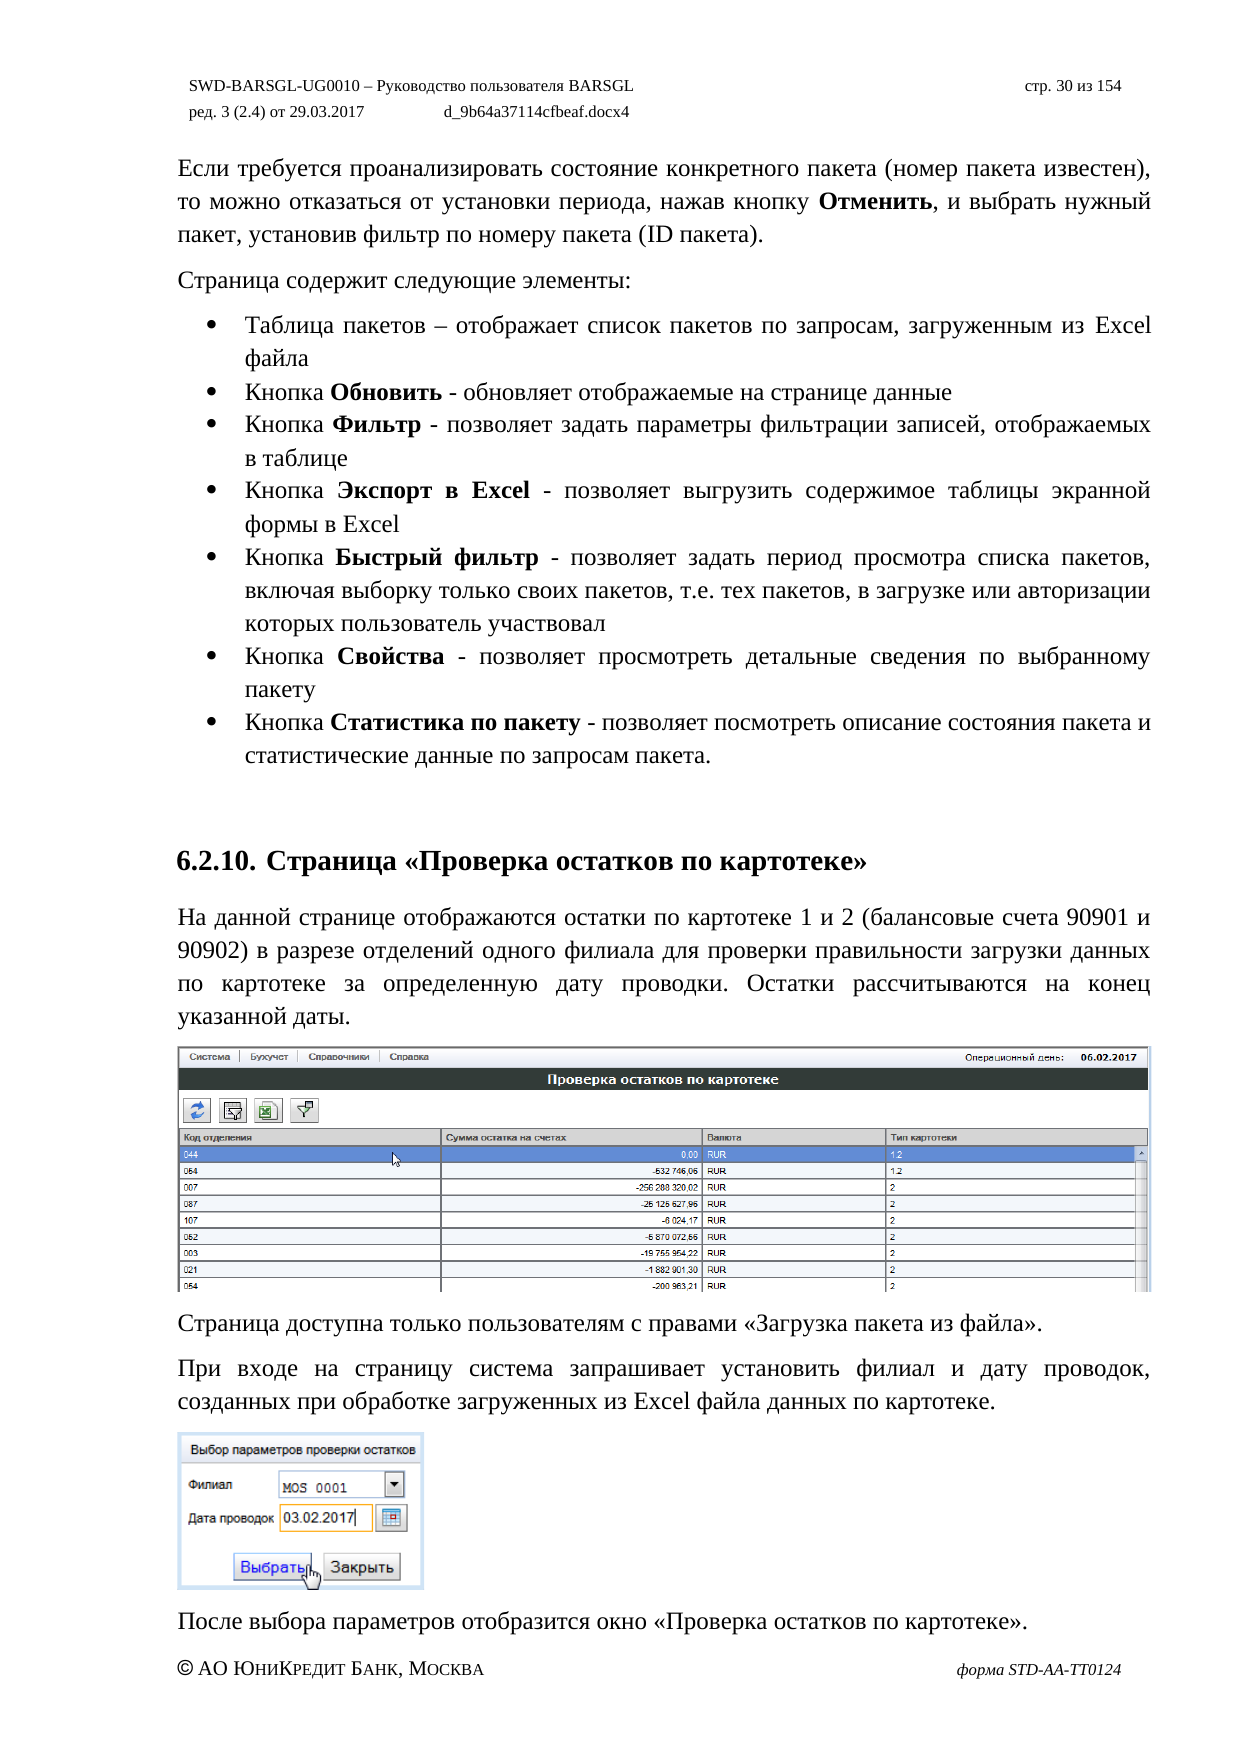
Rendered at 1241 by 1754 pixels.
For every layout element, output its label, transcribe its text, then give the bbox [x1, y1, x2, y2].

list Кнопка Обновить - обновляет отображаемые на странице данные [207, 377, 1152, 405]
picture [177, 1432, 425, 1590]
text Если требуется проанализировать состояние конкретного пакета (номер пакета известен), то можно отказаться от установки периода, нажав кнопку Отменить, и выбрать нужный пакет, установив фильтр по номеру пакета (ID пакета). [177, 153, 1152, 248]
text Страница содержит следующие элементы: [177, 265, 1152, 294]
text При входе на страницу система запрашивает установить филиал и дату проводок, созданных при обработке загруженных из Excel файла данных по картотеке. [177, 1353, 1152, 1415]
text На данной странице отображаются остатки по картотеке 1 и 2 (балансовые счета 90901 и 90902) в разрезе отделений одного филиала для проверки правильности загрузки данных по картотеке за определенную дату проводки. Остатки рассчитываются на конец указанной даты. [177, 902, 1152, 1030]
text После выбора параметров отобразится окно «Проверка остатков по картотеке». [177, 1606, 1152, 1635]
picture [177, 1046, 1152, 1292]
subtitle Страница «Проверка остатков по картотеке» [176, 843, 1152, 877]
list Кнопка Статистика по пакету - позволяет посмотреть описание состояния пакета и статистические данные по запросам пакета. [207, 707, 1152, 768]
list Кнопка Свойства - позволяет просмотреть детальные сведения по выбранному пакету [207, 641, 1152, 702]
list Таблица пакетов – отображает список пакетов по запросам, загруженным из Excel файла [207, 311, 1152, 372]
list Кнопка Экспорт в Excel - позволяет выгрузить содержимое таблицы экранной формы в Excel [207, 476, 1152, 537]
list Кнопка Быстрый фильтр - позволяет задать период просмотра списка пакетов, включая выборку только своих пакетов, т.е. тех пакетов, в загрузке или авторизации которых пользователь участвовал [207, 542, 1152, 636]
text Страница доступна только пользователям с правами «Загрузка пакета из файла». [177, 1308, 1152, 1337]
list Кнопка Фильтр - позволяет задать параметры фильтрации записей, отображаемых в таблице [207, 409, 1152, 471]
